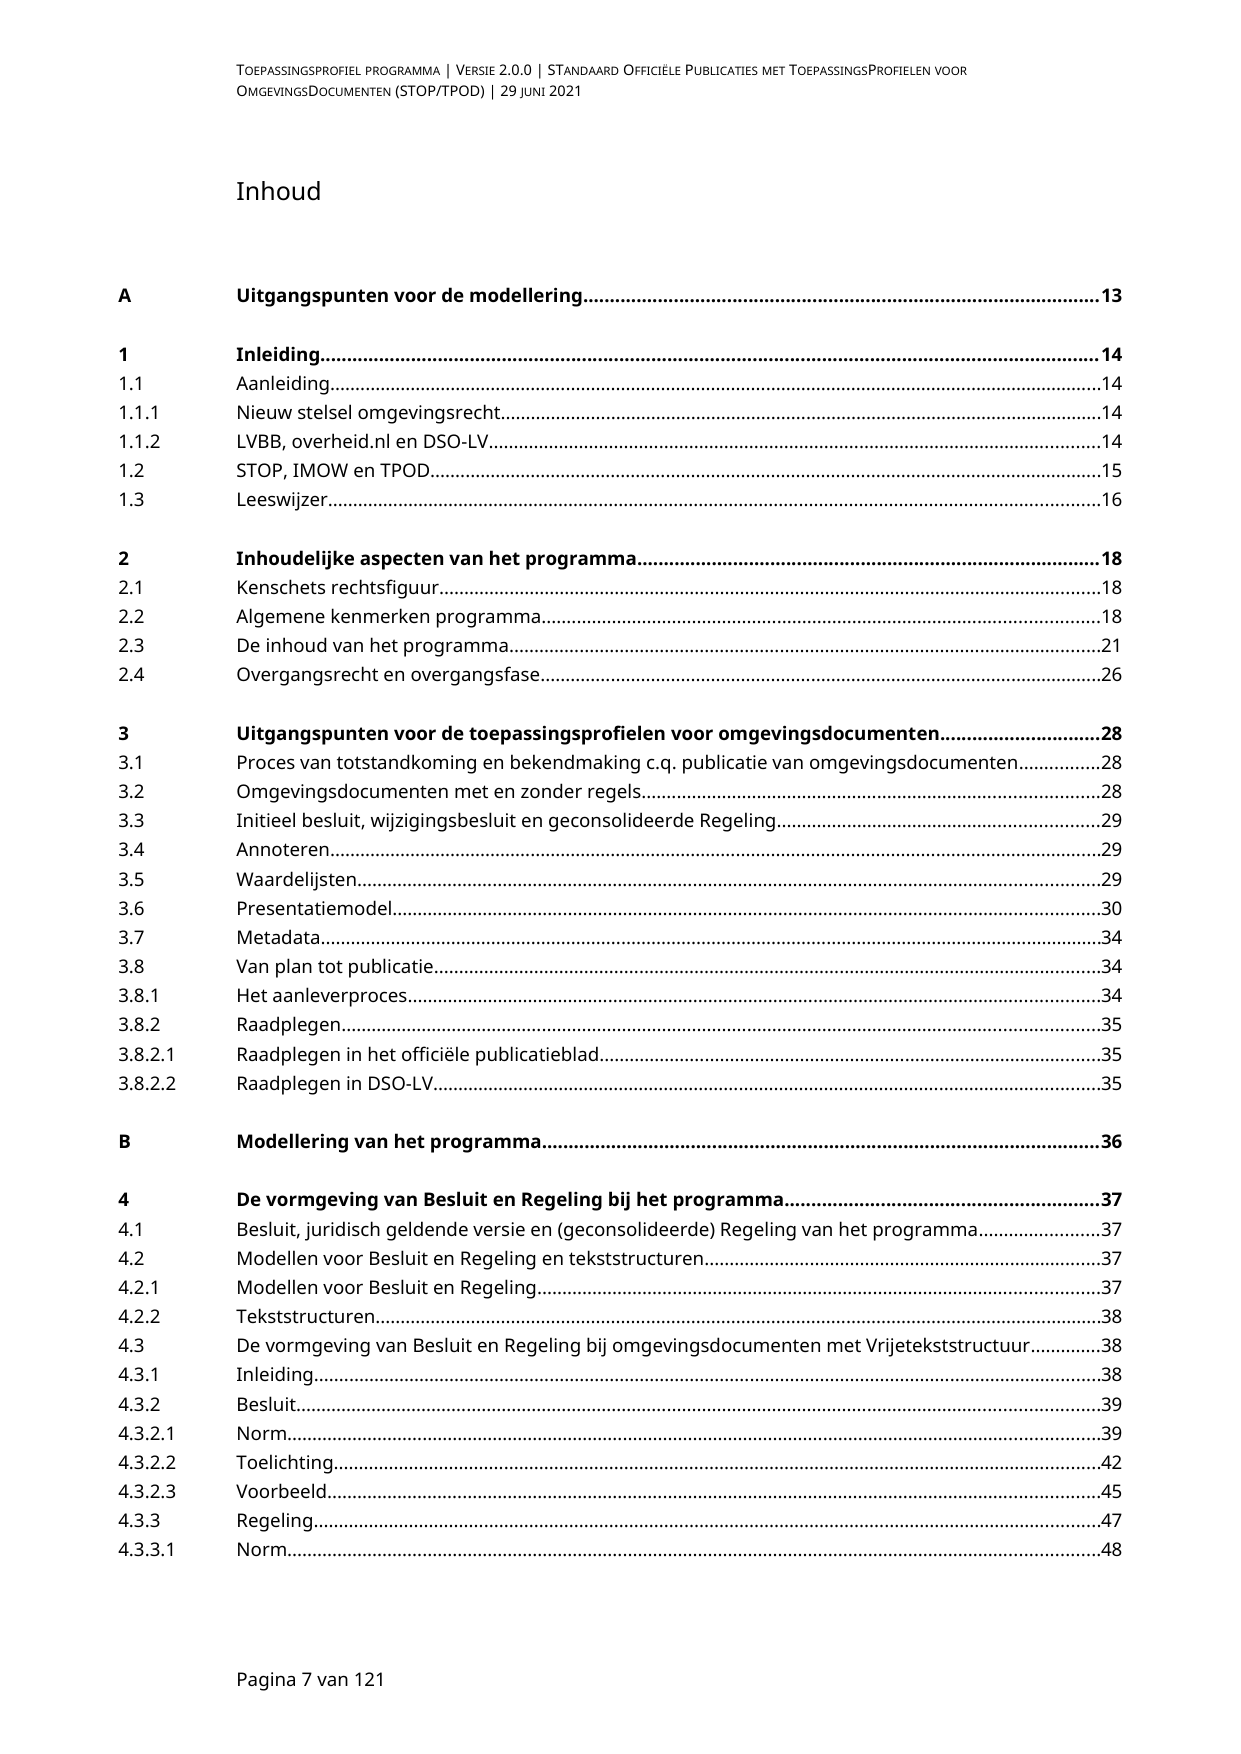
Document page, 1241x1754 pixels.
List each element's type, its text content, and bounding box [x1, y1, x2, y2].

text 3.3 Initieel besluit, wijzigingsbesluit en geconsolideerde Regeling 29 [118, 804, 1122, 833]
text 3.8.2 Raadplegen 35 [118, 1008, 1122, 1038]
text 3.4 Annoteren 29 [118, 833, 1122, 863]
text 4.2.2 Tekststructuren 38 [118, 1300, 1122, 1329]
text 2.1 Kenschets rechtsfiguur 18 [118, 571, 1122, 600]
text 4.3 De vormgeving van Besluit en Regeling bij omgevingsdocumenten met Vrijetekststructuur 38 [118, 1329, 1122, 1358]
text 2.4 Overgangsrecht en overgangsfase 26 [118, 658, 1122, 688]
text 3.5 Waardelijsten 29 [118, 863, 1122, 892]
text 3.7 Metadata 34 [118, 921, 1122, 950]
text 3.1 Proces van totstandkoming en bekendmaking c.q. publicatie van omgevingsdocumenten 28 [118, 746, 1122, 775]
text 3.8.1 Het aanleverproces 34 [118, 979, 1122, 1008]
text B Modellering van het programma 36 [118, 1125, 1122, 1154]
text 4.2 Modellen voor Besluit en Regeling en tekststructuren 37 [118, 1242, 1122, 1271]
text 2.3 De inhoud van het programma 21 [118, 629, 1122, 658]
text 1.2 STOP, IMOW en TPOD 15 [118, 454, 1122, 483]
text 4.3.3.1 Norm 48 [118, 1533, 1122, 1563]
text 1.1 Aanleiding 14 [118, 367, 1122, 396]
text 3.8.2.2 Raadplegen in DSO-LV 35 [118, 1067, 1122, 1096]
text 1.1.1 Nieuw stelsel omgevingsrecht 14 [118, 396, 1122, 425]
text 1.1.2 LVBB, overheid.nl en DSO-LV 14 [118, 425, 1122, 454]
text 3.8 Van plan tot publicatie 34 [118, 950, 1122, 979]
text 1.3 Leeswijzer 16 [118, 483, 1122, 513]
text 1 Inleiding 14 [118, 338, 1122, 367]
text A Uitgangspunten voor de modellering 13 [118, 279, 1122, 308]
text 4.3.1 Inleiding 38 [118, 1358, 1122, 1388]
text 3.2 Omgevingsdocumenten met en zonder regels 28 [118, 775, 1122, 804]
text 4.3.2 Besluit 39 [118, 1388, 1122, 1417]
text 4.3.3 Regeling 47 [118, 1504, 1122, 1533]
text 3.8.2.1 Raadplegen in het officiële publicatieblad 35 [118, 1038, 1122, 1067]
text 4.3.2.2 Toelichting 42 [118, 1446, 1122, 1475]
text 4.2.1 Modellen voor Besluit en Regeling 37 [118, 1271, 1122, 1300]
text 4.3.2.3 Voorbeeld 45 [118, 1475, 1122, 1504]
text 4.1 Besluit, juridisch geldende versie en (geconsolideerde) Regeling van het programma 37 [118, 1213, 1122, 1242]
text 2.2 Algemene kenmerken programma 18 [118, 600, 1122, 629]
text 2 Inhoudelijke aspecten van het programma 18 [118, 542, 1122, 571]
text 4 De vormgeving van Besluit en Regeling bij het programma 37 [118, 1183, 1122, 1213]
text Inhoud [236, 177, 1122, 206]
text 3.6 Presentatiemodel 30 [118, 892, 1122, 921]
text 3 Uitgangspunten voor de toepassingsprofielen voor omgevingsdocumenten 28 [118, 717, 1122, 746]
text 4.3.2.1 Norm 39 [118, 1417, 1122, 1446]
